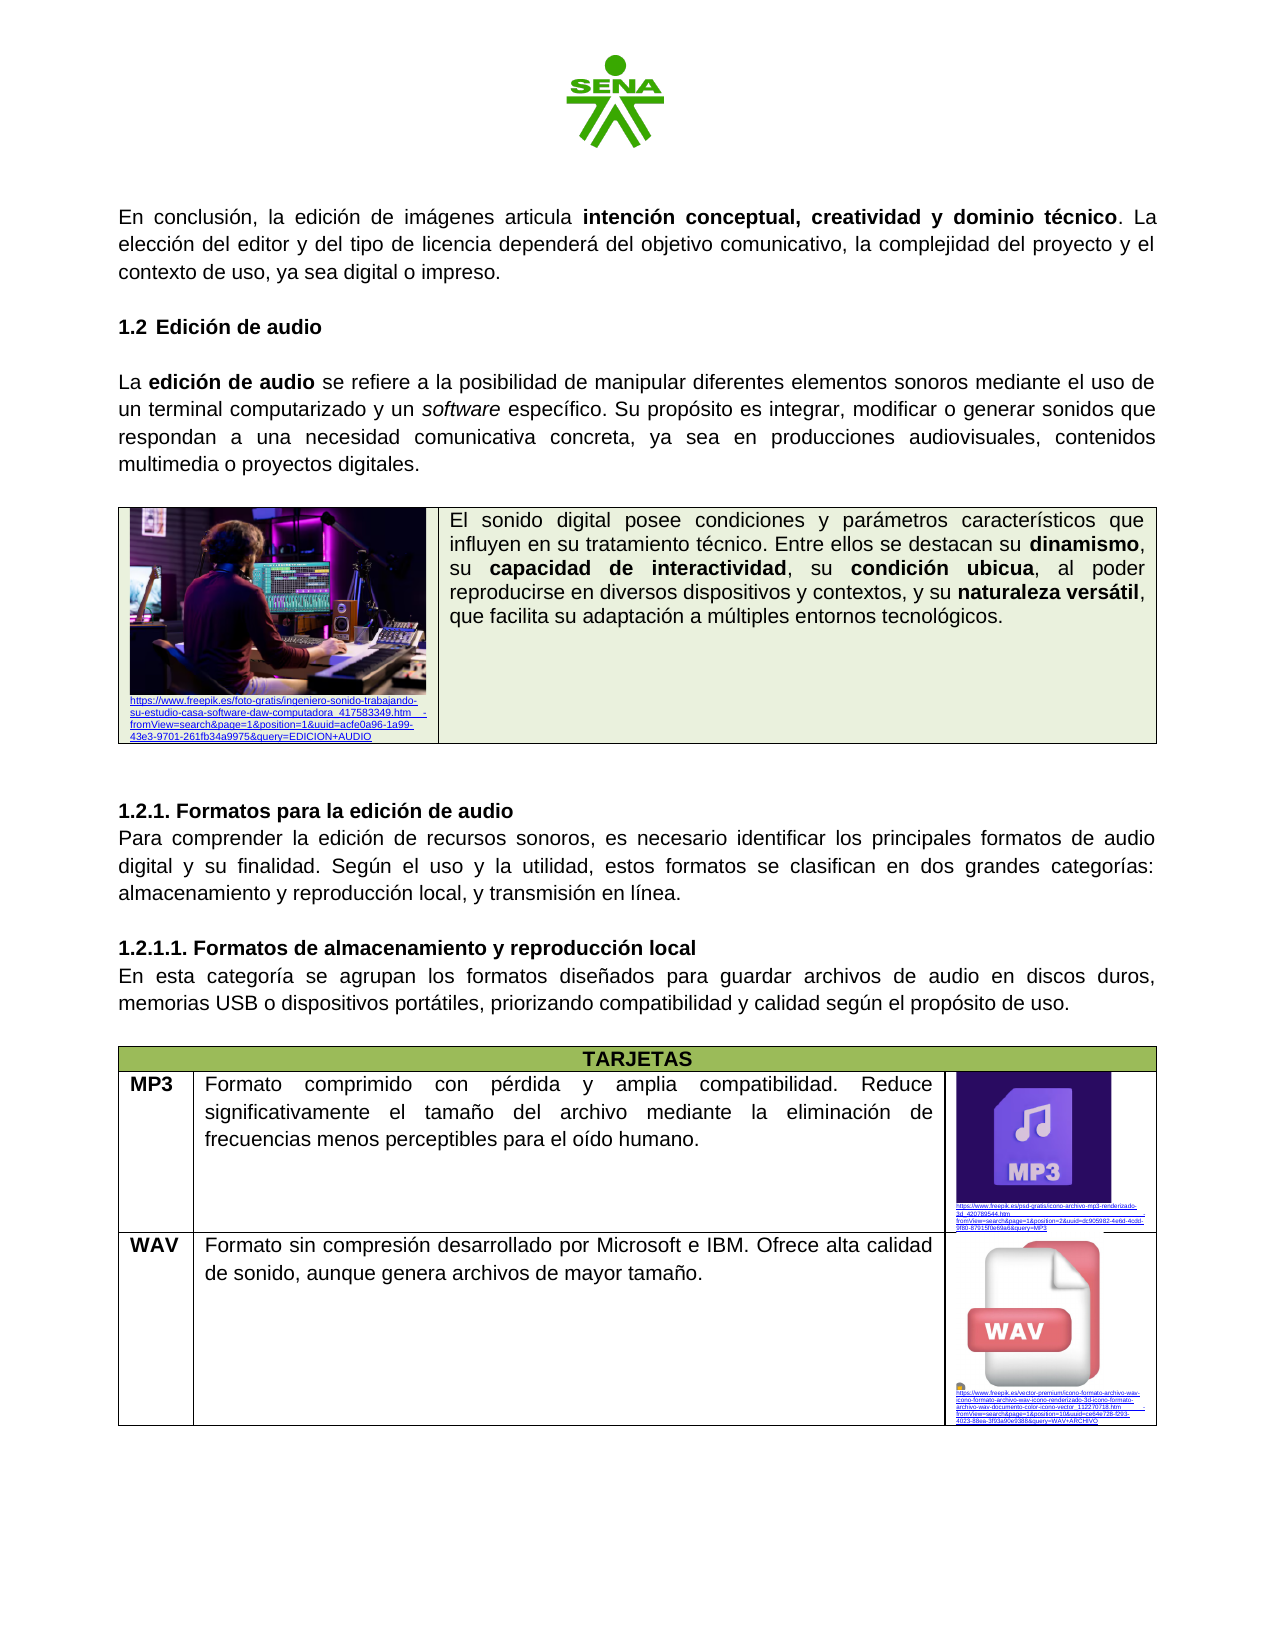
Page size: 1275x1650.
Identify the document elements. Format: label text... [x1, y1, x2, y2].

picture [956, 1072, 1112, 1203]
table_cell WAV [119, 1233, 193, 1425]
table_cell https://www.freepik.es/psd-gratis/icono-archivo-mp3-renderizado-3d_420789544.htm - fromView=search&page=1&position=2&uuid=dc905982-4e6d-4cdd-9f80-87915f0e69a6&query=MP3 [946, 1072, 1156, 1232]
table_cell MP3 [119, 1072, 193, 1232]
table_header https://www.freepik.es/foto-gratis/ingeniero-sonido-trabajando-su-estudio-casa-software-daw-computadora_417583349.htm - fromView=search&page=1&position=1&uuid=acfe0a96-1a99-43e3-9701-261fb34a9975&query=EDICION+AUDIO [119, 508, 438, 743]
picture [566, 55, 664, 148]
text En esta categoría se agrupan los formatos diseñados para guardar archivos de audio en discos duros, memorias USB o dispositivos portátiles, priorizando compatibilidad y calidad según el propósito de uso. [118, 964, 1157, 1015]
text 1.2.1. Formatos para la edición de audio [118, 799, 1157, 823]
text La edición de audio se refiere a la posibilidad de manipular diferentes elementos sonoros mediante el uso de un terminal computarizado y un software específico. Su propósito es integrar, modificar o generar sonidos que respondan a una necesidad comunicativa concreta, ya sea en producciones audiovisuales, contenidos multimedia o proyectos digitales. [118, 370, 1157, 476]
table_cell https://www.freepik.es/vector-premium/icono-formato-archivo-wav-icono-formato-archivo-wav-icono-renderizado-3d-icono-formato-archivo-wav-documento-color-icono-vector_112270718.htm - fromView=search&page=1&position=10&uuid=ce64e728-f293-4023-88ea-3f93a90e9388&query=WAV+ARCHIVO [946, 1233, 1156, 1425]
text 1.2.1.1. Formatos de almacenamiento y reproducción local [118, 936, 1157, 960]
picture [956, 1232, 1104, 1390]
picture [129, 508, 427, 695]
list Edición de audio [118, 315, 1157, 339]
table_cell Formato comprimido con pérdida y amplia compatibilidad. Reduce significativamente el tamaño del archivo mediante la eliminación de frecuencias menos perceptibles para el oído humano. [194, 1072, 944, 1232]
text En conclusión, la edición de imágenes articula intención conceptual, creatividad y dominio técnico. La elección del editor y del tipo de licencia dependerá del objetivo comunicativo, la complejidad del proyecto y el contexto de uso, ya sea digital o impreso. [118, 205, 1157, 284]
table_header El sonido digital posee condiciones y parámetros característicos que influyen en su tratamiento técnico. Entre ellos se destacan su dinamismo, su capacidad de interactividad, su condición ubicua, al poder reproducirse en diversos dispositivos y contextos, y su naturaleza versátil, que facilita su adaptación a múltiples entornos tecnológicos. [439, 508, 1156, 743]
table_header TARJETAS [119, 1047, 1156, 1071]
text Para comprender la edición de recursos sonoros, es necesario identificar los principales formatos de audio digital y su finalidad. Según el uso y la utilidad, estos formatos se clasifican en dos grandes categorías: almacenamiento y reproducción local, y transmisión en línea. [118, 826, 1157, 905]
table_cell Formato sin compresión desarrollado por Microsoft e IBM. Ofrece alta calidad de sonido, aunque genera archivos de mayor tamaño. [194, 1233, 944, 1425]
